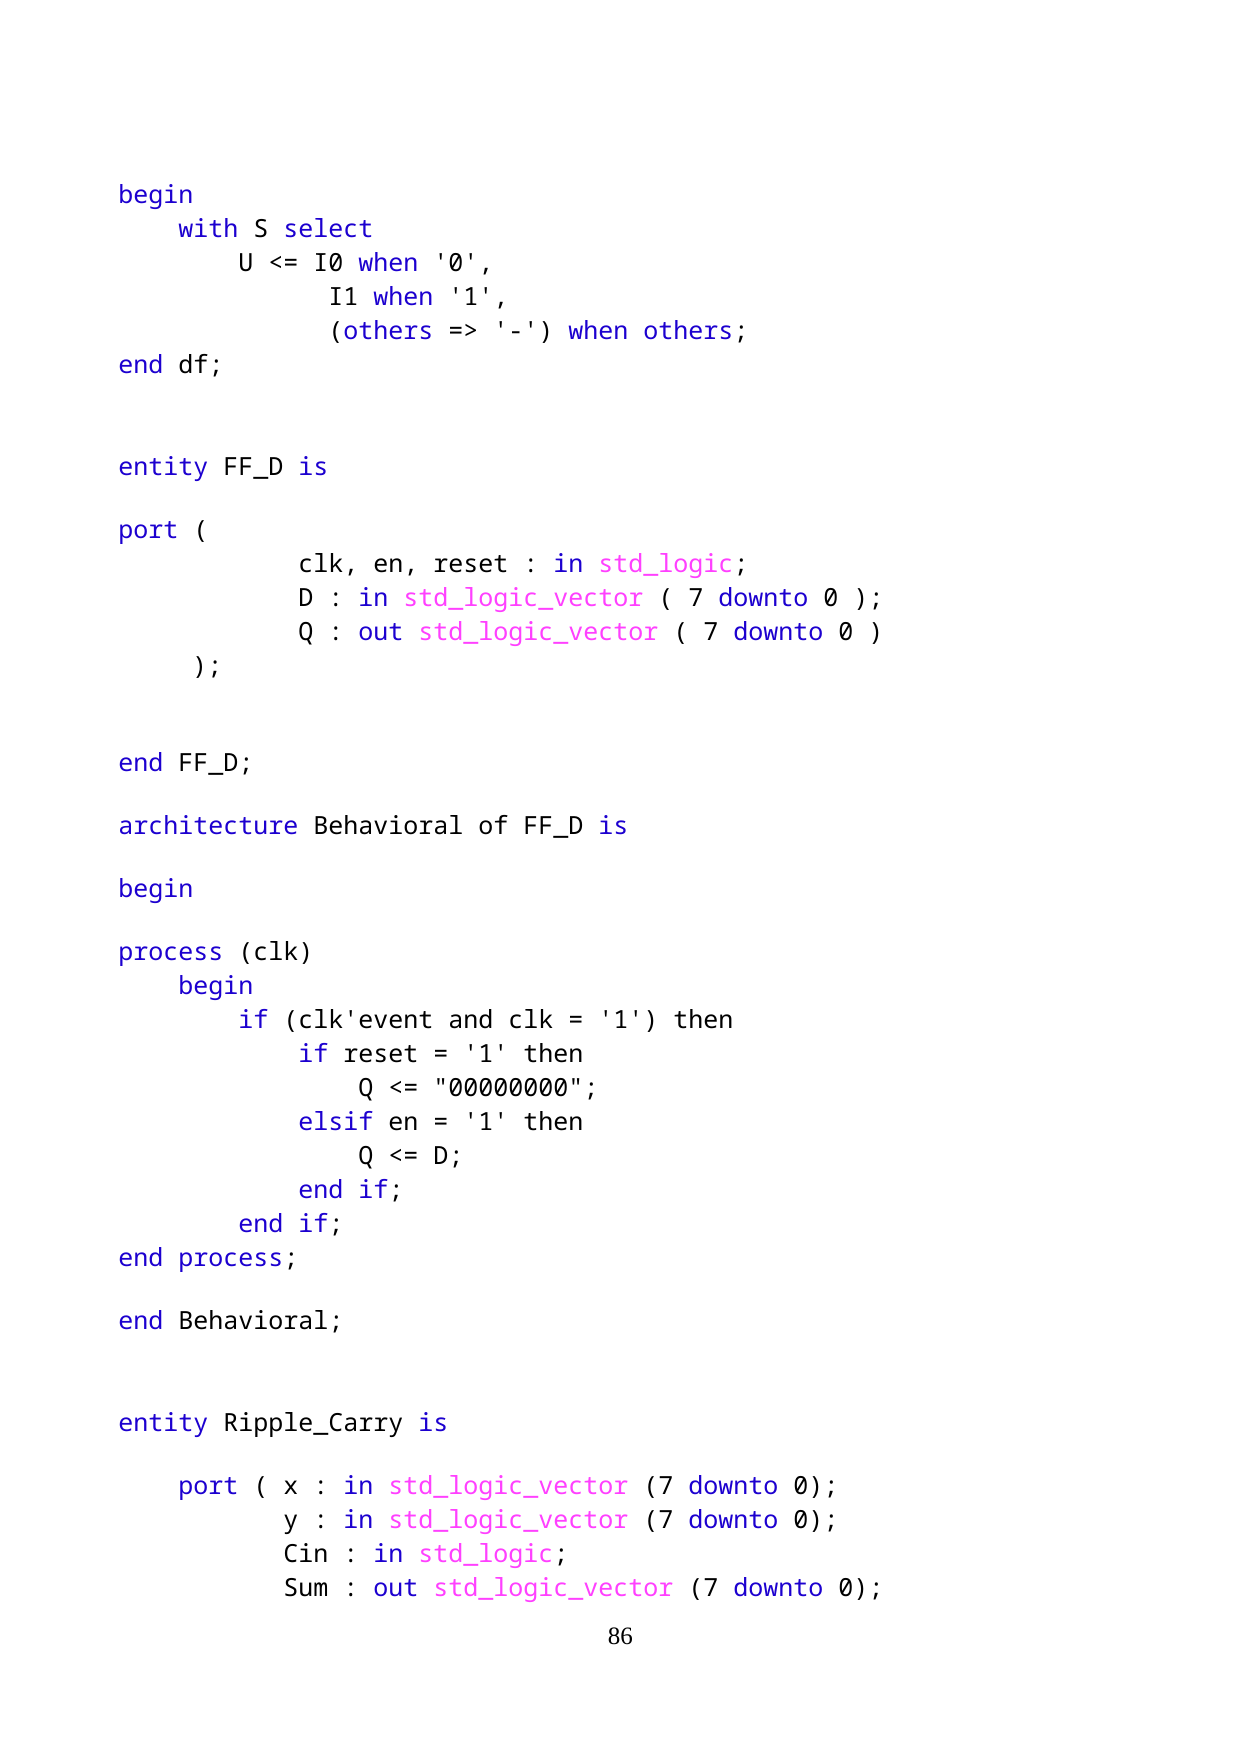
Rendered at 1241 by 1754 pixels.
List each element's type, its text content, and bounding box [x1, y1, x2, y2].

text end Behavioral; [118, 1303, 1122, 1337]
text begin [118, 176, 1122, 211]
text I1 when '1', [118, 279, 1122, 313]
text port ( x : in std_logic_vector (7 downto 0); [118, 1468, 1122, 1502]
text (others => '-') when others; [118, 313, 1122, 347]
text U <= I0 when '0', [118, 244, 1122, 279]
text if reset = '1' then [118, 1036, 1122, 1069]
text Q : out std_logic_vector ( 7 downto 0 ) [118, 614, 1122, 648]
text ); [192, 648, 1122, 682]
text Cin : in std_logic; [118, 1536, 1122, 1570]
text end df; [118, 347, 1122, 381]
text Q <= D; [118, 1138, 1122, 1172]
text end FF_D; [118, 745, 1122, 779]
text entity Ripple_Carry is [118, 1405, 1122, 1439]
text D : in std_logic_vector ( 7 downto 0 ); [118, 580, 1122, 614]
text architecture Behavioral of FF_D is [118, 808, 1122, 842]
text entity FF_D is [118, 449, 1122, 483]
text elsif en = '1' then [118, 1104, 1122, 1138]
text port ( [118, 512, 1122, 546]
text Q <= "00000000"; [118, 1069, 1122, 1104]
text begin [118, 871, 1122, 904]
text process (clk) [118, 933, 1122, 967]
text end process; [118, 1240, 1122, 1274]
text Sum : out std_logic_vector (7 downto 0); [118, 1570, 1122, 1604]
text clk, en, reset : in std_logic; [118, 546, 1122, 580]
text with S select [118, 211, 1122, 244]
text if (clk'event and clk = '1') then [118, 1001, 1122, 1036]
text y : in std_logic_vector (7 downto 0); [118, 1502, 1122, 1536]
text end if; [118, 1206, 1122, 1240]
text begin [118, 967, 1122, 1001]
text end if; [118, 1172, 1122, 1206]
